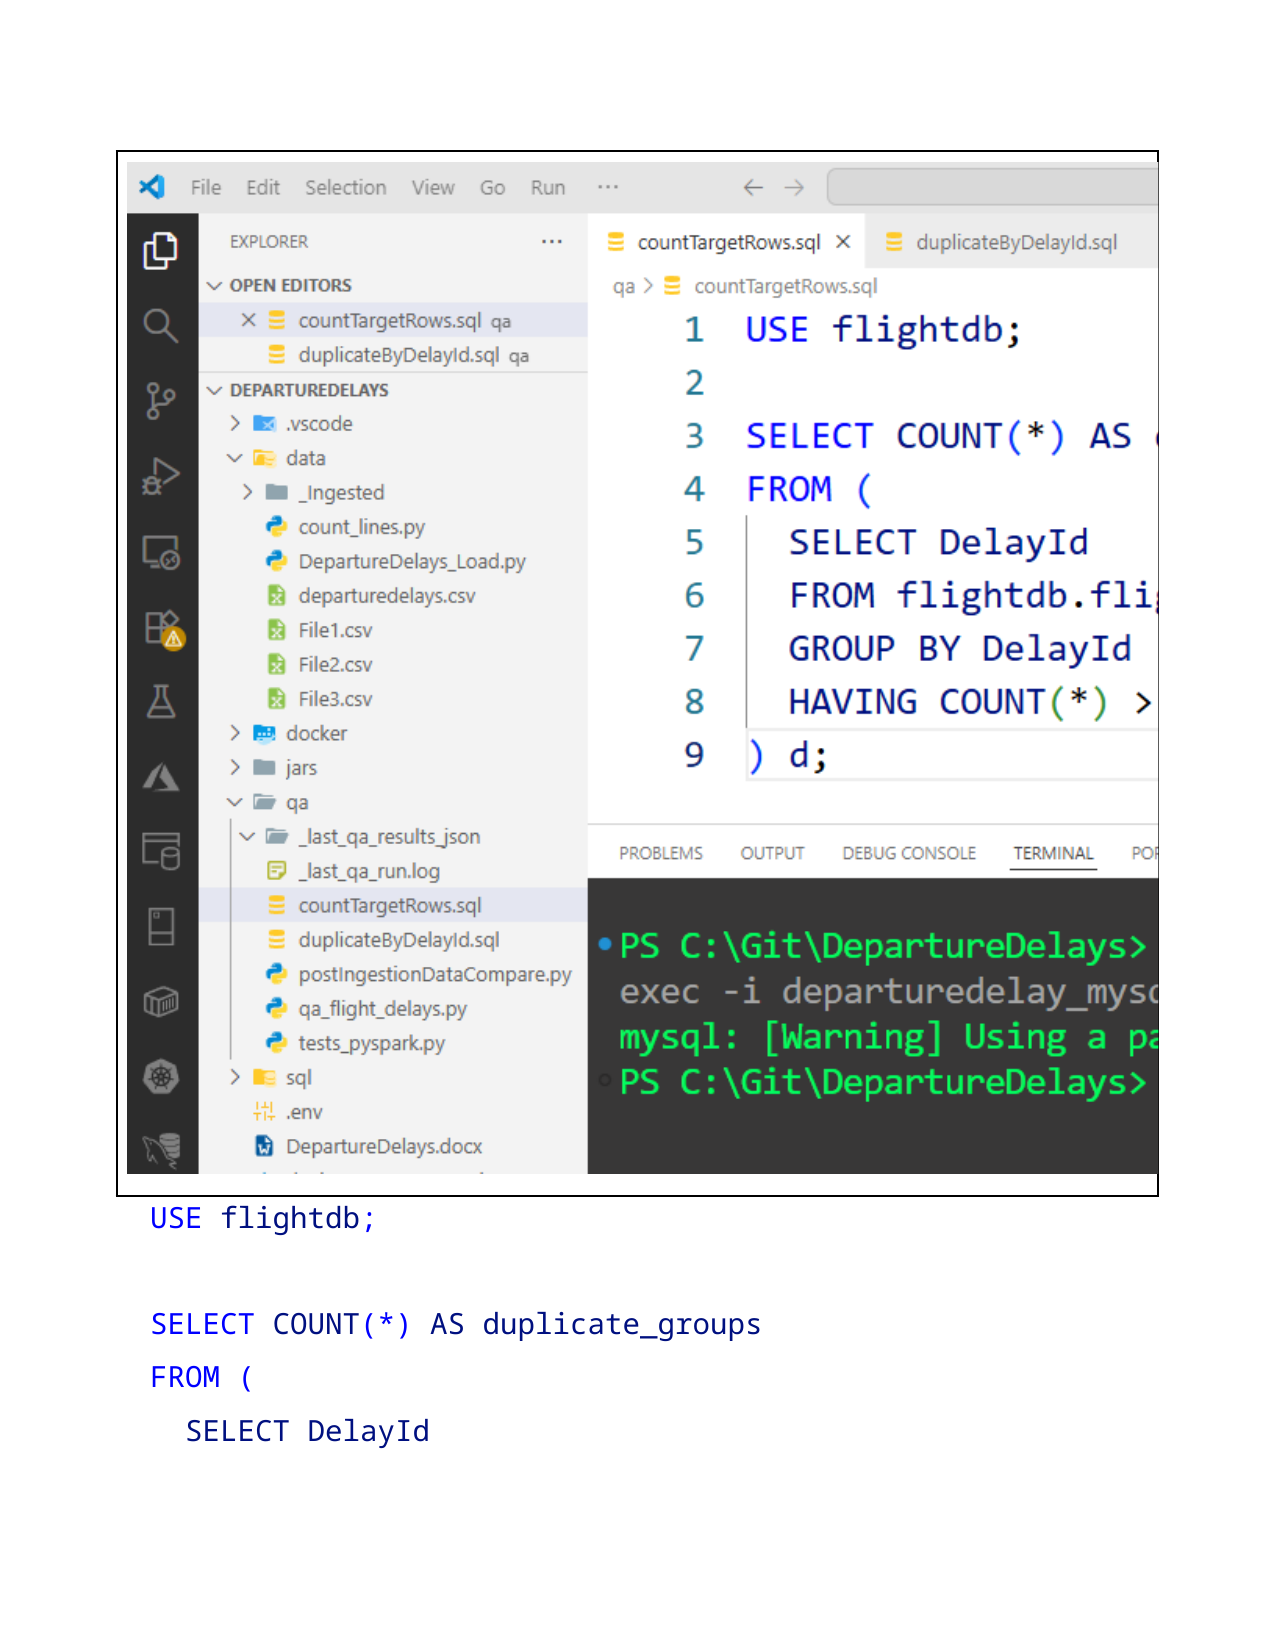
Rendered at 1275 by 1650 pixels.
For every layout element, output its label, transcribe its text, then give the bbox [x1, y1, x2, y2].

table_header This does not work as there is not output USE flightdb; SELECT DelayId, COUNT(*) AS cnt FROM flightdb.flight_delays GROUP BY DelayId HAVING COUNT(*) > 1; [118, 152, 1157, 1195]
picture [127, 162, 1159, 1174]
text FROM ( [150, 1357, 1125, 1396]
text SELECT COUNT(*) AS duplicate_groups [150, 1303, 1125, 1343]
text SELECT DelayId [150, 1410, 1125, 1449]
text USE flightdb; [150, 1197, 1125, 1237]
